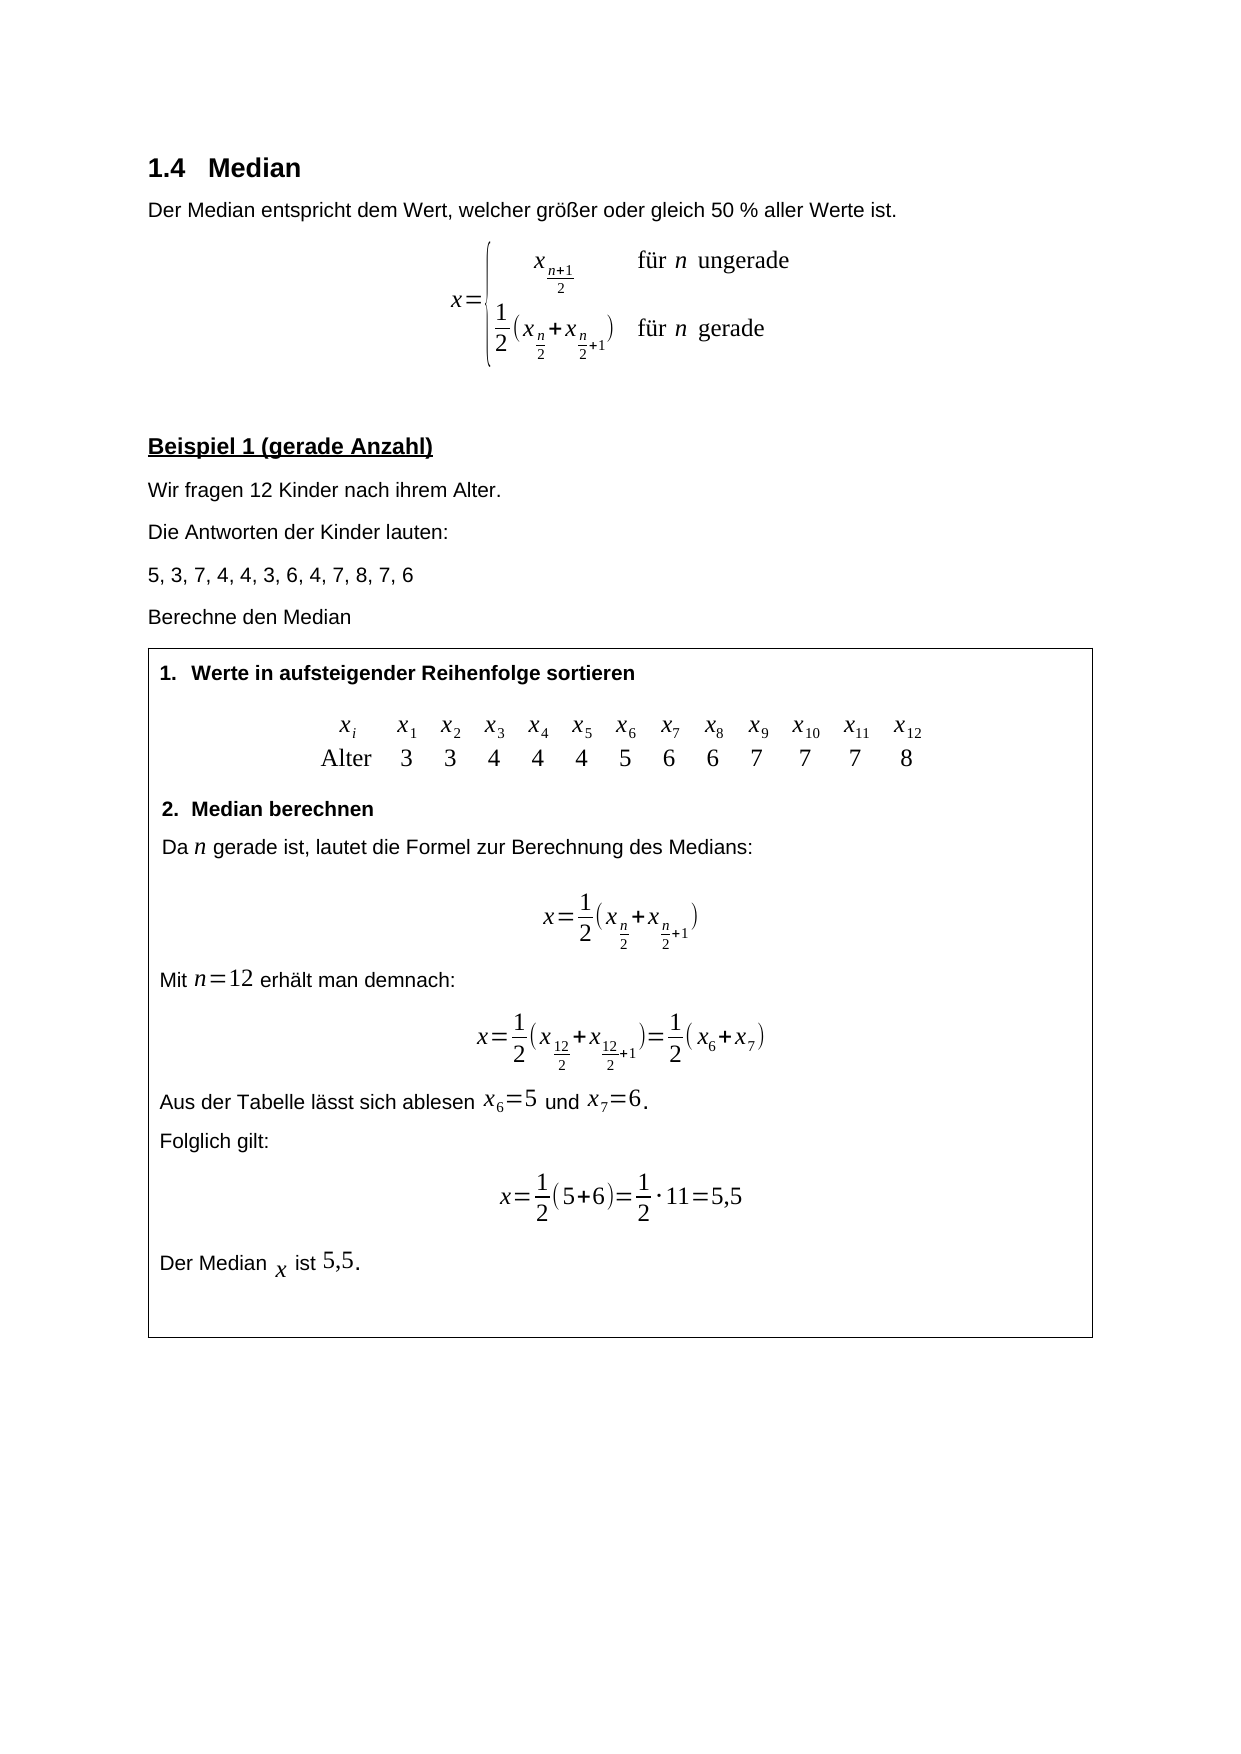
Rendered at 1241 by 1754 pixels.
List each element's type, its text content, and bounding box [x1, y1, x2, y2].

text Wir fragen 12 Kinder nach ihrem Alter. [148, 478, 1093, 502]
table_cell Mit erhält man demnach: Aus der Tabelle lässt sich ablesen und . Folglich gilt: Der Median ist . [149, 873, 1092, 1337]
subtitle Median [148, 152, 1093, 183]
text Der Median entspricht dem Wert, welcher größer oder gleich 50 % aller Werte ist. [148, 198, 1093, 222]
table_cell [149, 698, 1092, 784]
text Die Antworten der Kinder lauten: [148, 520, 1093, 544]
table_cell Median berechnen Da gerade ist, lautet die Formel zur Berechnung des Medians: [149, 784, 1092, 873]
text 5, 3, 7, 4, 4, 3, 6, 4, 7, 8, 7, 6 [148, 563, 1093, 587]
text Berechne den Median [148, 605, 1093, 629]
text Beispiel 1 (gerade Anzahl) [148, 433, 1093, 459]
table_header Werte in aufsteigender Reihenfolge sortieren [149, 649, 1092, 698]
